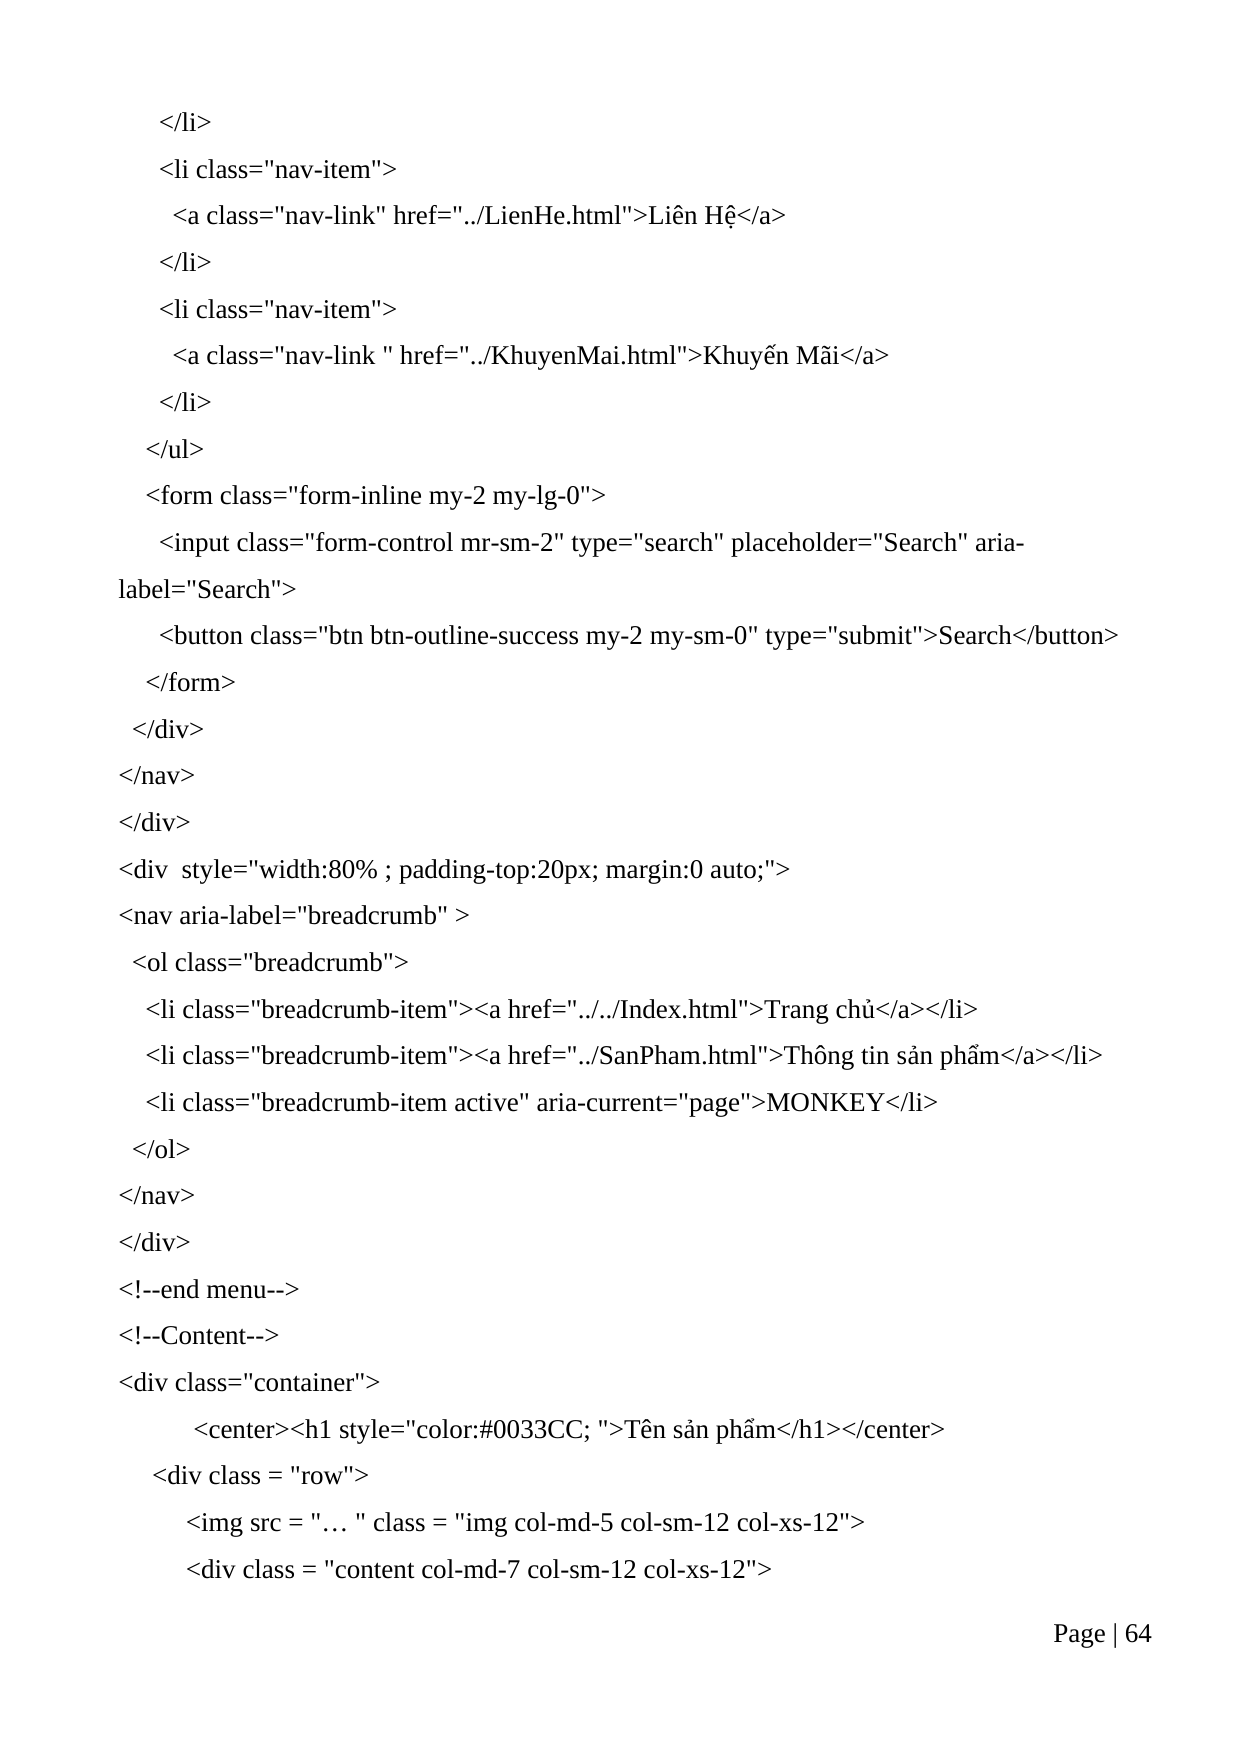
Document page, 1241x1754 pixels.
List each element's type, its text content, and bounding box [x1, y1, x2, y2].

text </div> [118, 1226, 1152, 1257]
text </ol> [118, 1133, 1152, 1164]
text <a class="nav-link" href="../LienHe.html">Liên Hệ</a> [118, 199, 1152, 231]
text <!--Content--> [118, 1319, 1152, 1351]
text <div class="container"> [118, 1366, 1152, 1397]
text <form class="form-inline my-2 my-lg-0"> [118, 479, 1152, 511]
text <li class="breadcrumb-item"><a href="../../Index.html">Trang chủ</a></li> [118, 993, 1152, 1024]
text <div class = "content col-md-7 col-sm-12 col-xs-12"> [118, 1553, 1152, 1584]
text </ul> [118, 433, 1152, 464]
text <button class="btn btn-outline-success my-2 my-sm-0" type="submit">Search</button> [118, 619, 1152, 651]
text </nav> [118, 759, 1152, 791]
text <input class="form-control mr-sm-2" type="search" placeholder="Search" aria-label="Search"> [118, 526, 1152, 604]
text </li> [118, 386, 1152, 417]
text <li class="nav-item"> [118, 153, 1152, 184]
text <img src = "… " class = "img col-md-5 col-sm-12 col-xs-12"> [118, 1506, 1152, 1537]
text </form> [118, 666, 1152, 697]
text </div> [118, 713, 1152, 744]
text <nav aria-label="breadcrumb" > [118, 899, 1152, 931]
text <div class = "row"> [118, 1459, 1152, 1491]
text <li class="breadcrumb-item active" aria-current="page">MONKEY</li> [118, 1086, 1152, 1117]
text <li class="breadcrumb-item"><a href="../SanPham.html">Thông tin sản phẩm</a></li> [118, 1039, 1152, 1071]
text <div style="width:80% ; padding-top:20px; margin:0 auto;"> [118, 853, 1152, 884]
text <a class="nav-link " href="../KhuyenMai.html">Khuyến Mãi</a> [118, 339, 1152, 371]
text </li> [118, 246, 1152, 277]
text <center><h1 style="color:#0033CC; ">Tên sản phẩm</h1></center> [118, 1413, 1152, 1444]
text <ol class="breadcrumb"> [118, 946, 1152, 977]
text </nav> [118, 1179, 1152, 1211]
text </div> [118, 806, 1152, 837]
text <!--end menu--> [118, 1273, 1152, 1304]
text </li> [118, 106, 1152, 137]
text <li class="nav-item"> [118, 293, 1152, 324]
